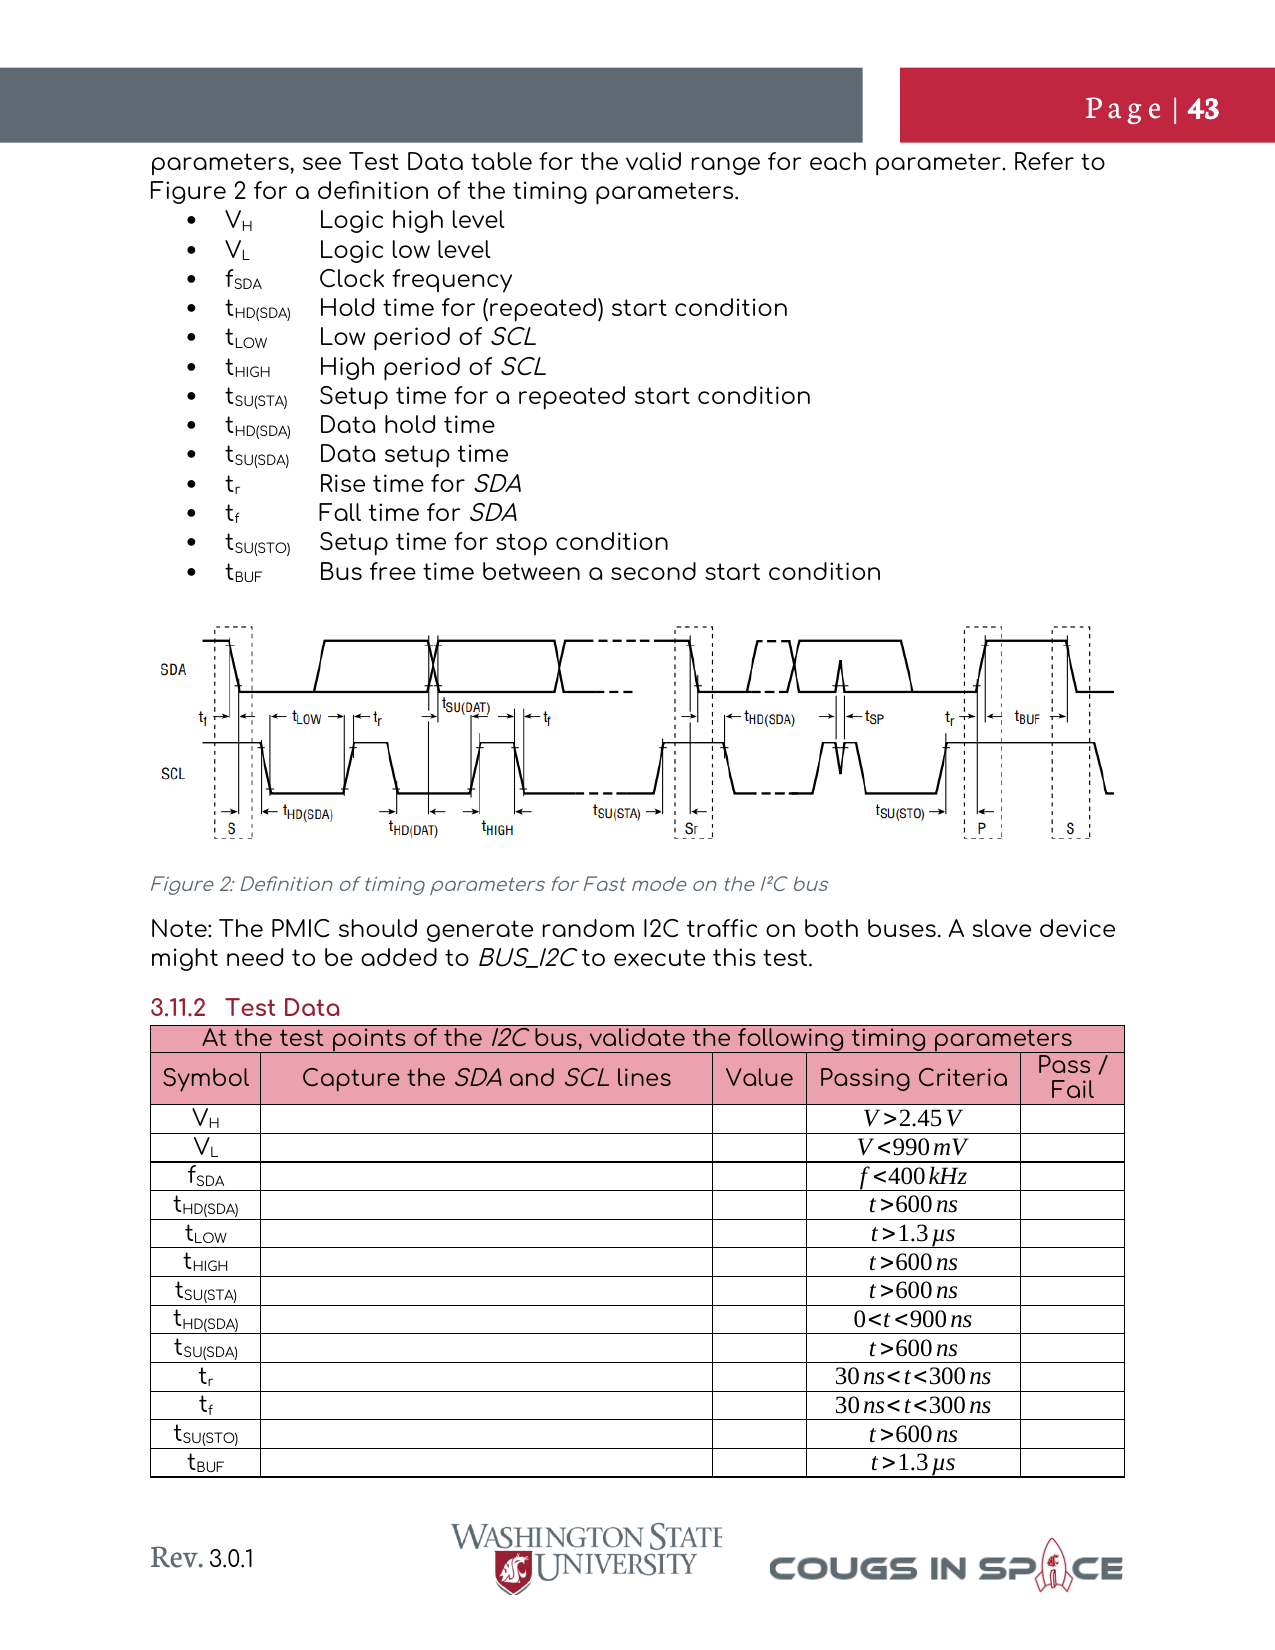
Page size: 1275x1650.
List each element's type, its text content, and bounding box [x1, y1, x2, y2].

table_cell [261, 1191, 712, 1219]
table_cell tHD(SDA) [151, 1306, 260, 1333]
table_cell [1021, 1163, 1124, 1190]
table_cell [1021, 1392, 1124, 1419]
table_cell [807, 1306, 1020, 1333]
table_cell [807, 1248, 1020, 1276]
table_cell [807, 1392, 1020, 1419]
table_cell tBUF [151, 1449, 260, 1476]
table_cell [261, 1363, 712, 1391]
table_cell [713, 1420, 806, 1448]
list tLOW Low period of SCL [187, 326, 1125, 351]
table_cell [713, 1334, 806, 1362]
table_cell [807, 1191, 1020, 1219]
table_cell [807, 1277, 1020, 1304]
table_cell [807, 1163, 1020, 1190]
list tr Rise time for SDA [187, 472, 1125, 497]
table_cell [807, 1134, 1020, 1161]
table_cell [1021, 1105, 1124, 1133]
table_cell Symbol [151, 1053, 260, 1104]
table_cell [807, 1363, 1020, 1391]
list tBUF Bus free time between a second start condition [187, 560, 1125, 585]
table_cell [713, 1392, 806, 1419]
table_cell [807, 1334, 1020, 1362]
table_cell [1021, 1134, 1124, 1161]
list VL Logic low level [187, 238, 1125, 263]
picture [150, 610, 1125, 851]
table_cell [807, 1449, 1020, 1476]
list tSU(STO) Setup time for stop condition [187, 531, 1125, 556]
table_cell [1021, 1220, 1124, 1247]
table_cell [807, 1105, 1020, 1133]
table_cell [1021, 1334, 1124, 1362]
table_cell [1021, 1306, 1124, 1333]
table_cell tSU(STO) [151, 1420, 260, 1448]
picture [450, 1522, 723, 1595]
table_cell [713, 1191, 806, 1219]
table_cell VL [151, 1134, 260, 1161]
list VH Logic high level [187, 208, 1125, 234]
table_cell [713, 1134, 806, 1161]
table_cell [261, 1392, 712, 1419]
table_cell [261, 1306, 712, 1333]
table_cell [261, 1220, 712, 1247]
table_cell [713, 1363, 806, 1391]
subtitle Test Data [150, 996, 1125, 1022]
table_cell tSU(SDA) [151, 1334, 260, 1362]
table_cell [1021, 1191, 1124, 1219]
table_cell Value [713, 1053, 806, 1104]
table_cell tHD(SDA) [151, 1191, 260, 1219]
table_cell VH [151, 1105, 260, 1133]
table_cell [713, 1163, 806, 1190]
table_cell fSDA [151, 1163, 260, 1190]
list tSU(STA) Setup time for a repeated start condition [187, 384, 1125, 410]
table_cell [713, 1449, 806, 1476]
list tHD(SDA) Data hold time [187, 413, 1125, 439]
table_cell [261, 1248, 712, 1276]
table_cell [261, 1449, 712, 1476]
text Note: The PMIC should generate random I2C traffic on both buses. A slave device might need to be added to BUS_I2C to execute this test. [150, 917, 1125, 972]
table_cell [261, 1134, 712, 1161]
list fSDA Clock frequency [187, 267, 1125, 293]
table_cell Pass / Fail [1021, 1053, 1124, 1104]
picture [769, 1537, 1123, 1594]
table_cell [713, 1105, 806, 1133]
table_cell [1021, 1363, 1124, 1391]
list tf Fall time for SDA [187, 501, 1125, 527]
table_cell [807, 1420, 1020, 1448]
table_cell tLOW [151, 1220, 260, 1247]
table_cell tr [151, 1363, 260, 1391]
table_cell Passing Criteria [807, 1053, 1020, 1104]
table_cell [261, 1334, 712, 1362]
table_cell tHIGH [151, 1248, 260, 1276]
table_cell [713, 1306, 806, 1333]
table_cell tSU(STA) [151, 1277, 260, 1304]
table_cell Capture the SDA and SCL lines [261, 1053, 712, 1104]
table_cell [261, 1105, 712, 1133]
table_cell [1021, 1420, 1124, 1448]
table_cell [713, 1248, 806, 1276]
table_header At the test points of the I2C bus, validate the following timing parameters [151, 1026, 1124, 1052]
table_cell [261, 1277, 712, 1304]
table_cell [807, 1220, 1020, 1247]
list tHIGH High period of SCL [187, 355, 1125, 380]
table_cell [713, 1277, 806, 1304]
table_cell tf [151, 1392, 260, 1419]
table_cell [1021, 1277, 1124, 1304]
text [150, 150, 1125, 205]
list tSU(SDA) Data setup time [187, 443, 1125, 468]
table_cell [1021, 1449, 1124, 1476]
list tHD(SDA) Hold time for (repeated) start condition [187, 296, 1125, 322]
table_cell [713, 1220, 806, 1247]
table_cell [1021, 1248, 1124, 1276]
table_cell [261, 1163, 712, 1190]
table_cell [261, 1420, 712, 1448]
